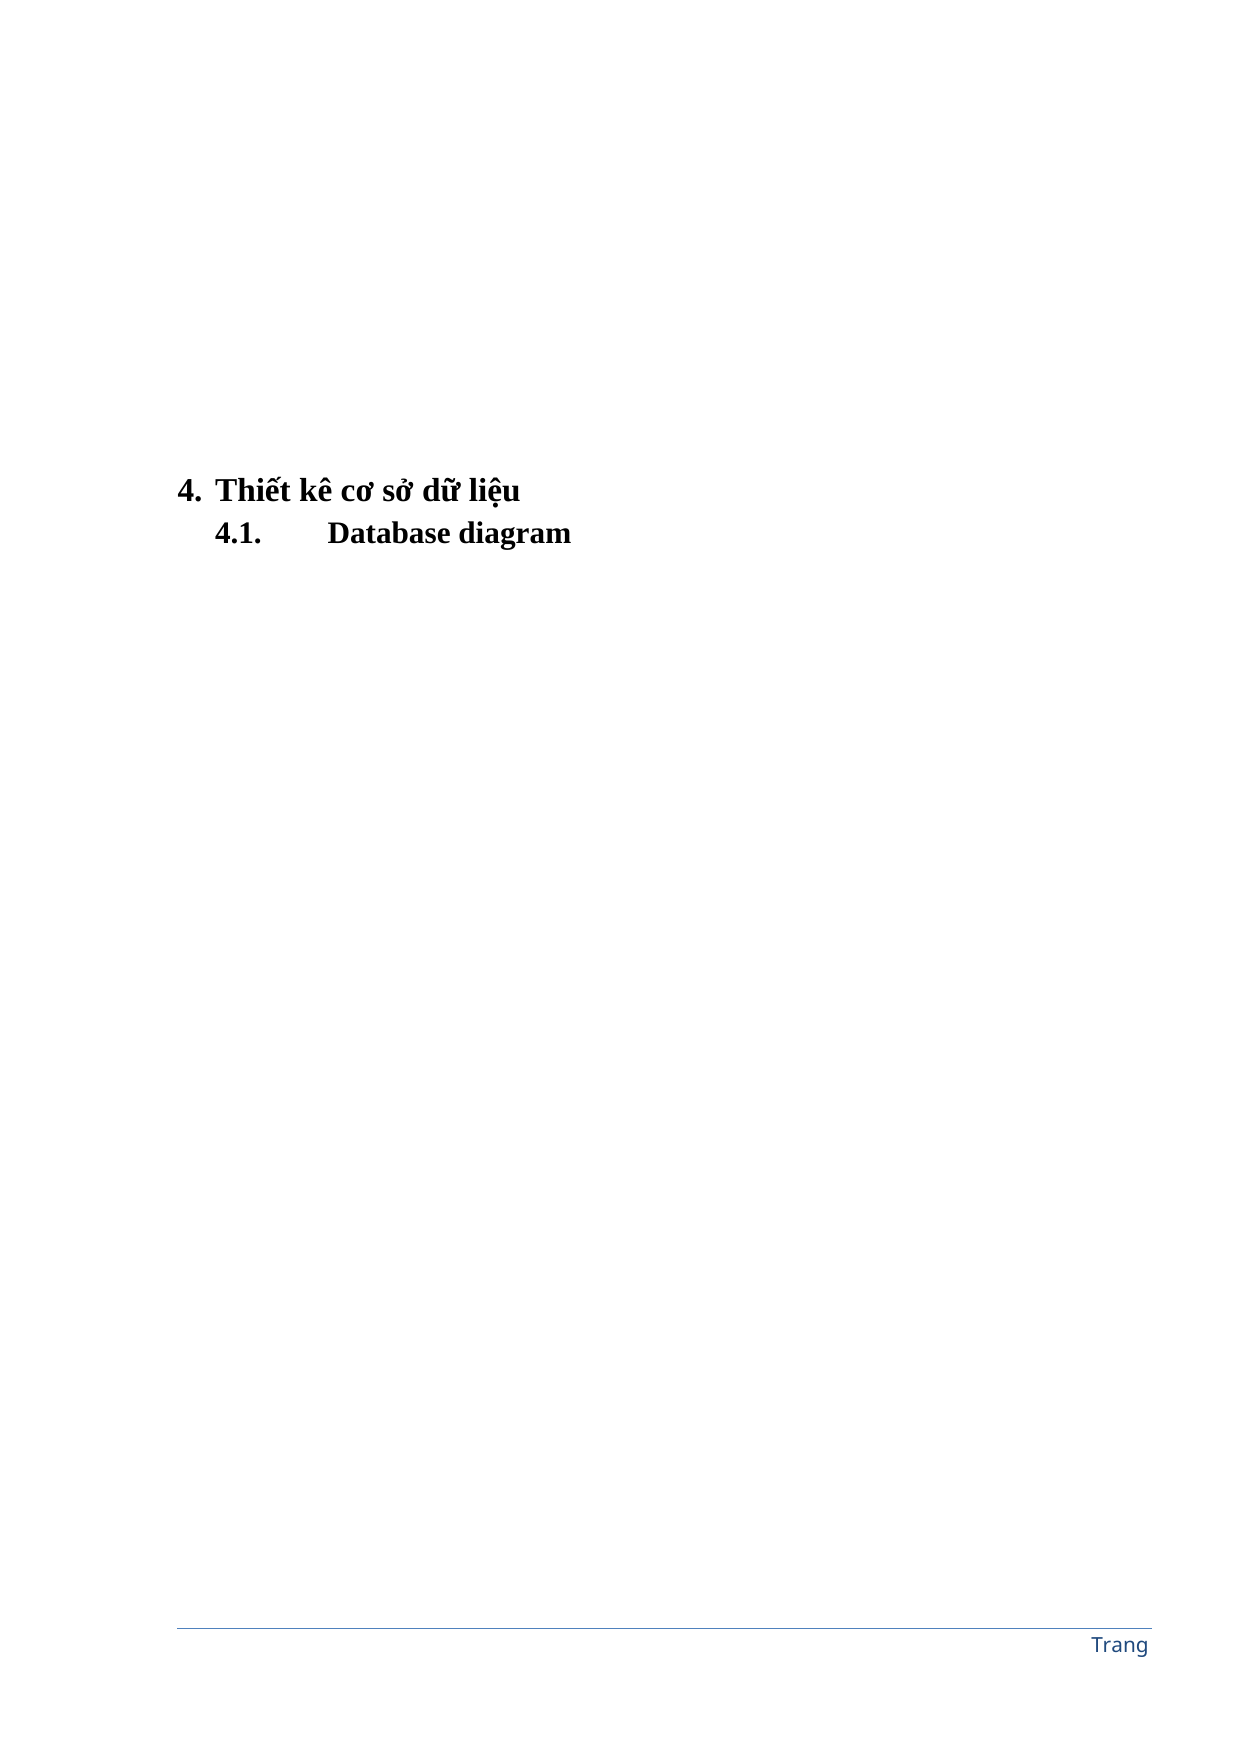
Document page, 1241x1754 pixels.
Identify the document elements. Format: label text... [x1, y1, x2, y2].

subtitle Thiết kê cơ sở dữ liệu [177, 470, 1152, 508]
list Database diagram [215, 514, 1152, 550]
